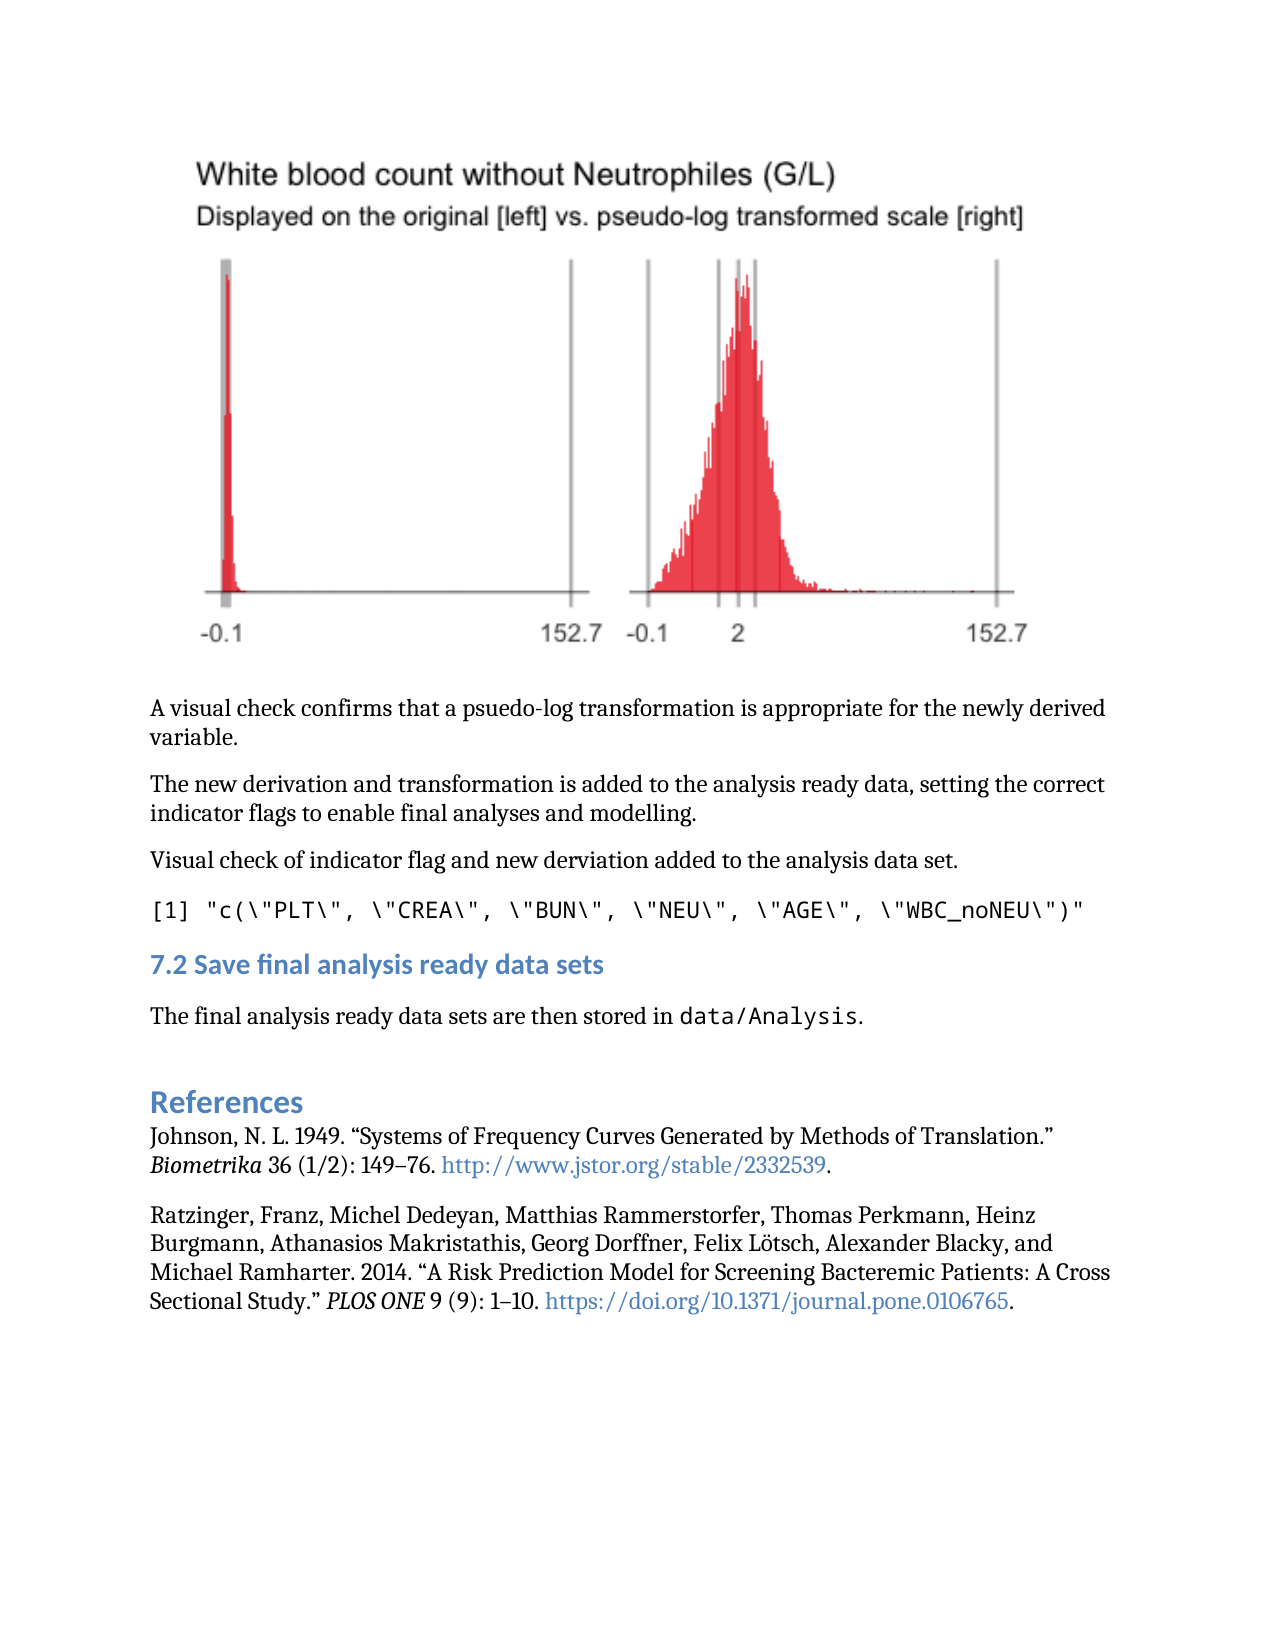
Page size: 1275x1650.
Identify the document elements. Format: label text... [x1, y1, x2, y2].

text The final analysis ready data sets are then stored in data/Analysis. [150, 1000, 1125, 1031]
picture [168, 150, 1044, 675]
subtitle References [150, 1081, 1125, 1122]
text The new derivation and transformation is added to the analysis ready data, setting the correct indicator flags to enable final analyses and modelling. [150, 770, 1125, 827]
text Ratzinger, Franz, Michel Dedeyan, Matthias Rammerstorfer, Thomas Perkmann, Heinz Burgmann, Athanasios Makristathis, Georg Dorffner, Felix Lötsch, Alexander Blacky, and Michael Ramharter. 2014. “A Risk Prediction Model for Screening Bacteremic Patients: A Cross Sectional Study.” PLOS ONE 9 (9): 1–10. https://doi.org/10.1371/journal.pone.0106765. [150, 1201, 1125, 1316]
text [1] "c(\"PLT\", \"CREA\", \"BUN\", \"NEU\", \"AGE\", \"WBC_noNEU\")" [150, 894, 1125, 925]
text Visual check of indicator flag and new derviation added to the analysis data set. [150, 846, 1125, 875]
text A visual check confirms that a psuedo-log transformation is appropriate for the newly derived variable. [150, 694, 1125, 751]
subtitle 7.2 Save final analysis ready data sets [150, 946, 1125, 981]
text Johnson, N. L. 1949. “Systems of Frequency Curves Generated by Methods of Translation.” Biometrika 36 (1/2): 149–76. http://www.jstor.org/stable/2332539. [150, 1122, 1125, 1180]
